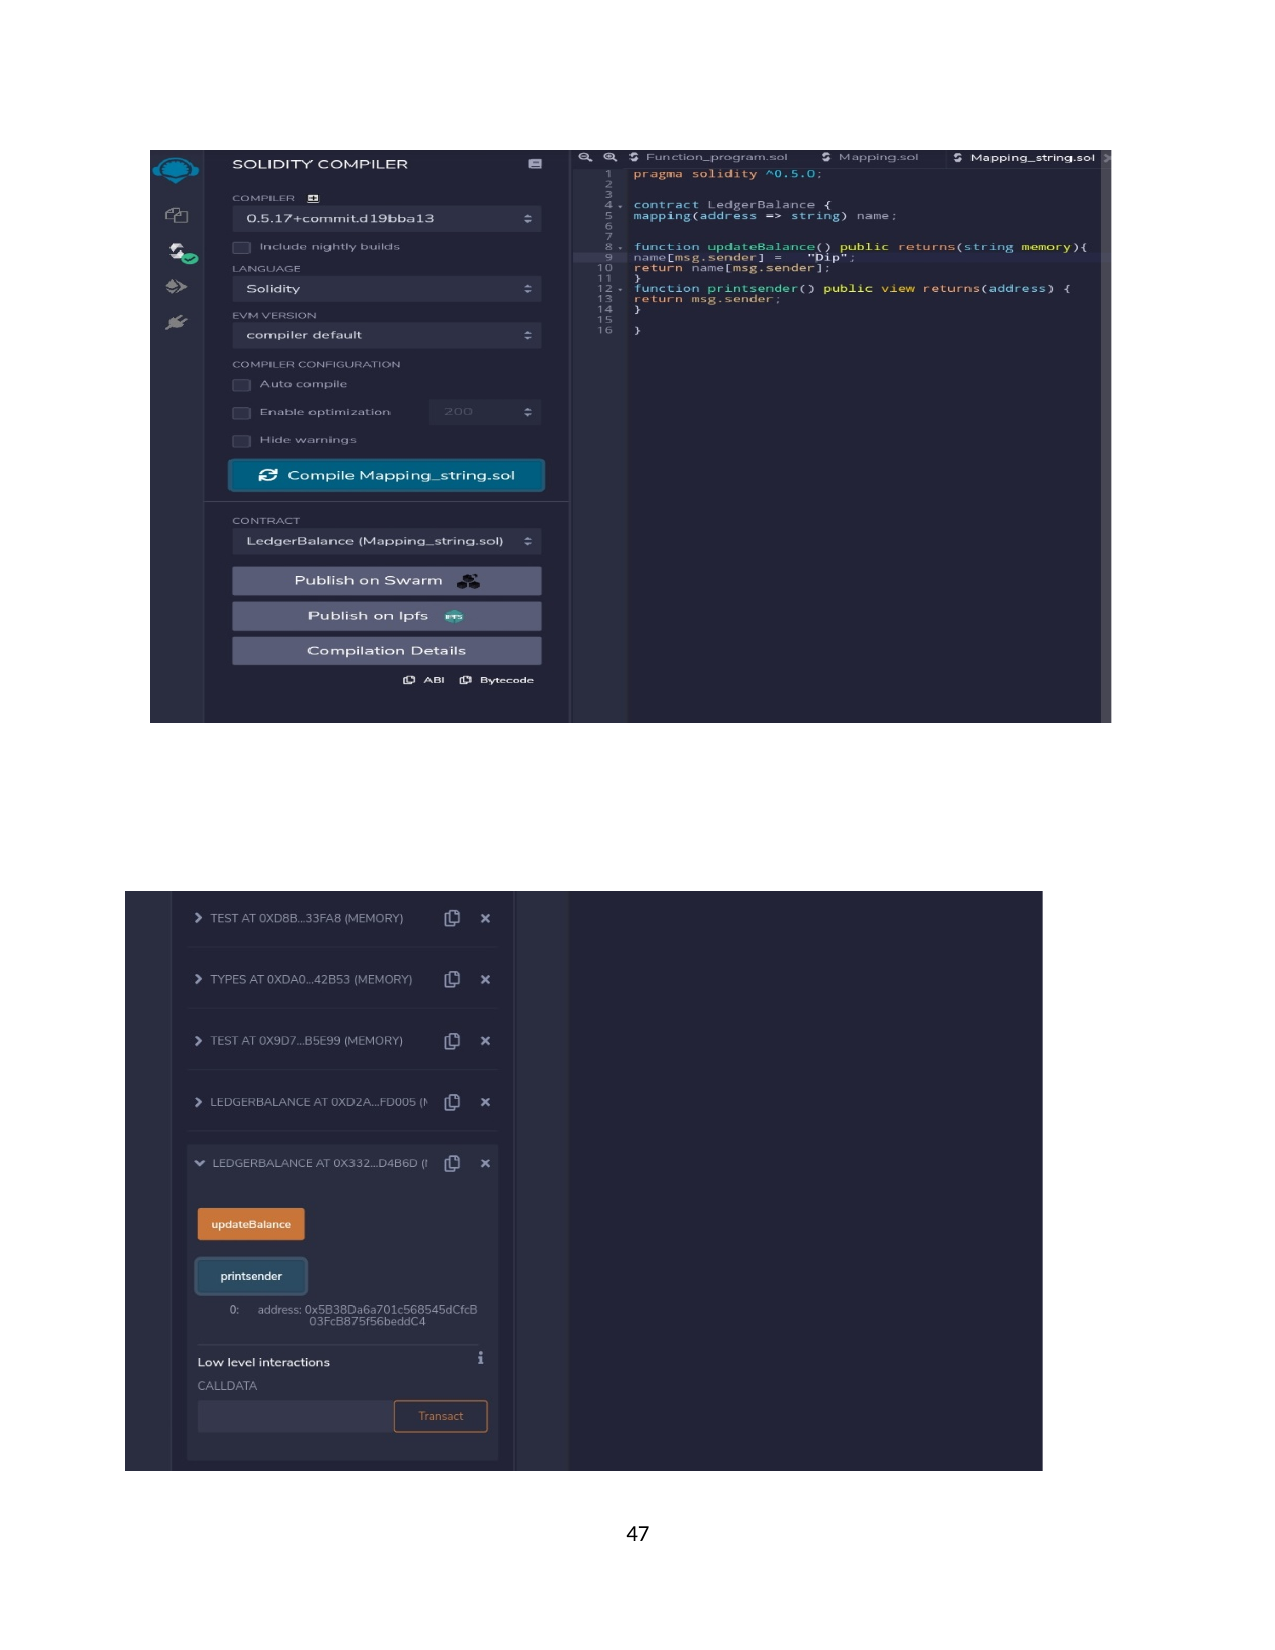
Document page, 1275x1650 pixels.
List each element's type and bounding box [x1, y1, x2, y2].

picture [150, 150, 1112, 723]
picture [125, 891, 1043, 1471]
